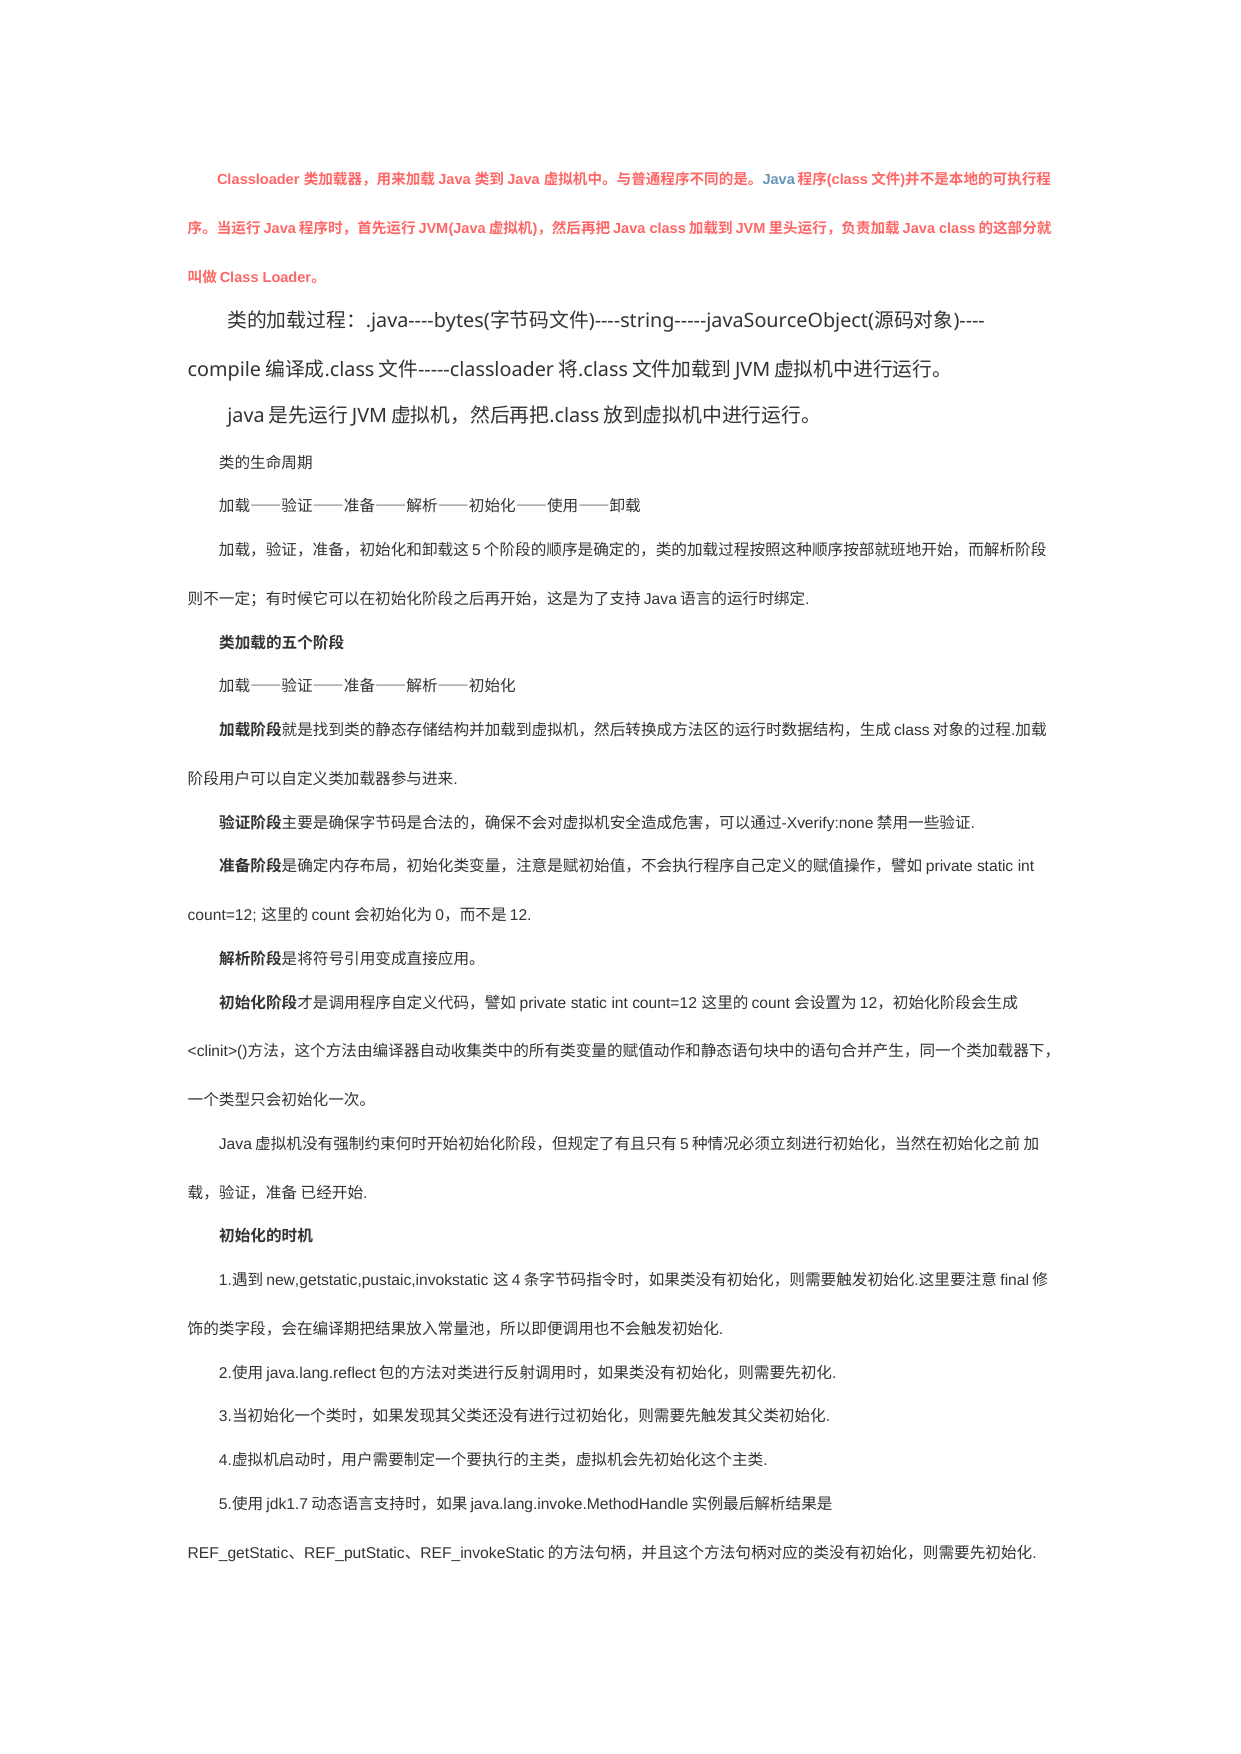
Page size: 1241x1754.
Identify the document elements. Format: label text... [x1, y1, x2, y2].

text 加载阶段就是找到类的静态存储结构并加载到虚拟机，然后转换成方法区的运行时数据结构，生成class对象的过程.加载阶段用户可以自定义类加载器参与进来. [187, 712, 1053, 794]
text 类加载的五个阶段 [187, 625, 1053, 657]
text 准备阶段是确定内存布局，初始化类变量，注意是赋初始值，不会执行程序自己定义的赋值操作，譬如 private static int count=12; 这里的 count 会初始化为0，而不是12. [187, 849, 1053, 930]
text 加载——验证——准备——解析——初始化——使用——卸载 [187, 489, 1053, 521]
text 3.当初始化一个类时，如果发现其父类还没有进行过初始化，则需要先触发其父类初始化. [187, 1399, 1053, 1431]
text 4.虚拟机启动时，用户需要制定一个要执行的主类，虚拟机会先初始化这个主类. [187, 1442, 1053, 1475]
text java是先运行JVM虚拟机，然后再把.class放到虚拟机中进行运行。 [187, 398, 1053, 431]
text 类的生命周期 [187, 445, 1053, 477]
text 类的加载过程：.java----bytes(字节码文件)----string-----javaSourceObject(源码对象)----compile编译成.class文件-----classloader将.class文件加载到JVM虚拟机中进行运行。 [187, 302, 1053, 384]
text 初始化阶段才是调用程序自定义代码，譬如 private static int count=12 这里的count 会设置为12，初始化阶段会生成<clinit>()方法，这个方法由编译器自动收集类中的所有类变量的赋值动作和静态语句块中的语句合并产生，同一个类加载器下，一个类型只会初始化一次。 [187, 985, 1053, 1115]
text 加载——验证——准备——解析——初始化 [187, 669, 1053, 701]
text 解析阶段是将符号引用变成直接应用。 [187, 941, 1053, 974]
text Classloader 类加载器，用来加载 Java 类到 Java 虚拟机中。与普通程序不同的是。Java程序(class文件)并不是本地的可执行程序。当运行Java程序时，首先运行JVM(Java虚拟机)，然后再把Java class加载到JVM里头运行，负责加载Java class的这部分就叫做Class Loader。 [187, 162, 1053, 292]
text 加载，验证，准备，初始化和卸载这5个阶段的顺序是确定的，类的加载过程按照这种顺序按部就班地开始，而解析阶段则不一定；有时候它可以在初始化阶段之后再开始，这是为了支持Java语言的运行时绑定. [187, 532, 1053, 614]
text Java虚拟机没有强制约束何时开始初始化阶段，但规定了有且只有5种情况必须立刻进行初始化，当然在初始化之前 加载，验证，准备 已经开始. [187, 1126, 1053, 1207]
text 2.使用java.lang.reflect包的方法对类进行反射调用时，如果类没有初始化，则需要先初化. [187, 1355, 1053, 1387]
text 1.遇到new,getstatic,pustaic,invokstatic 这4条字节码指令时，如果类没有初始化，则需要触发初始化.这里要注意 final修饰的类字段，会在编译期把结果放入常量池，所以即便调用也不会触发初始化. [187, 1262, 1053, 1344]
text 初始化的时机 [187, 1219, 1053, 1251]
text 5.使用jdk1.7动态语言支持时，如果java.lang.invoke.MethodHandle实例最后解析结果是REF_getStatic、REF_putStatic、REF_invokeStatic的方法句柄，并且这个方法句柄对应的类没有初始化，则需要先初始化. [187, 1486, 1053, 1567]
text 验证阶段主要是确保字节码是合法的，确保不会对虚拟机安全造成危害，可以通过-Xverify:none禁用一些验证. [187, 805, 1053, 837]
